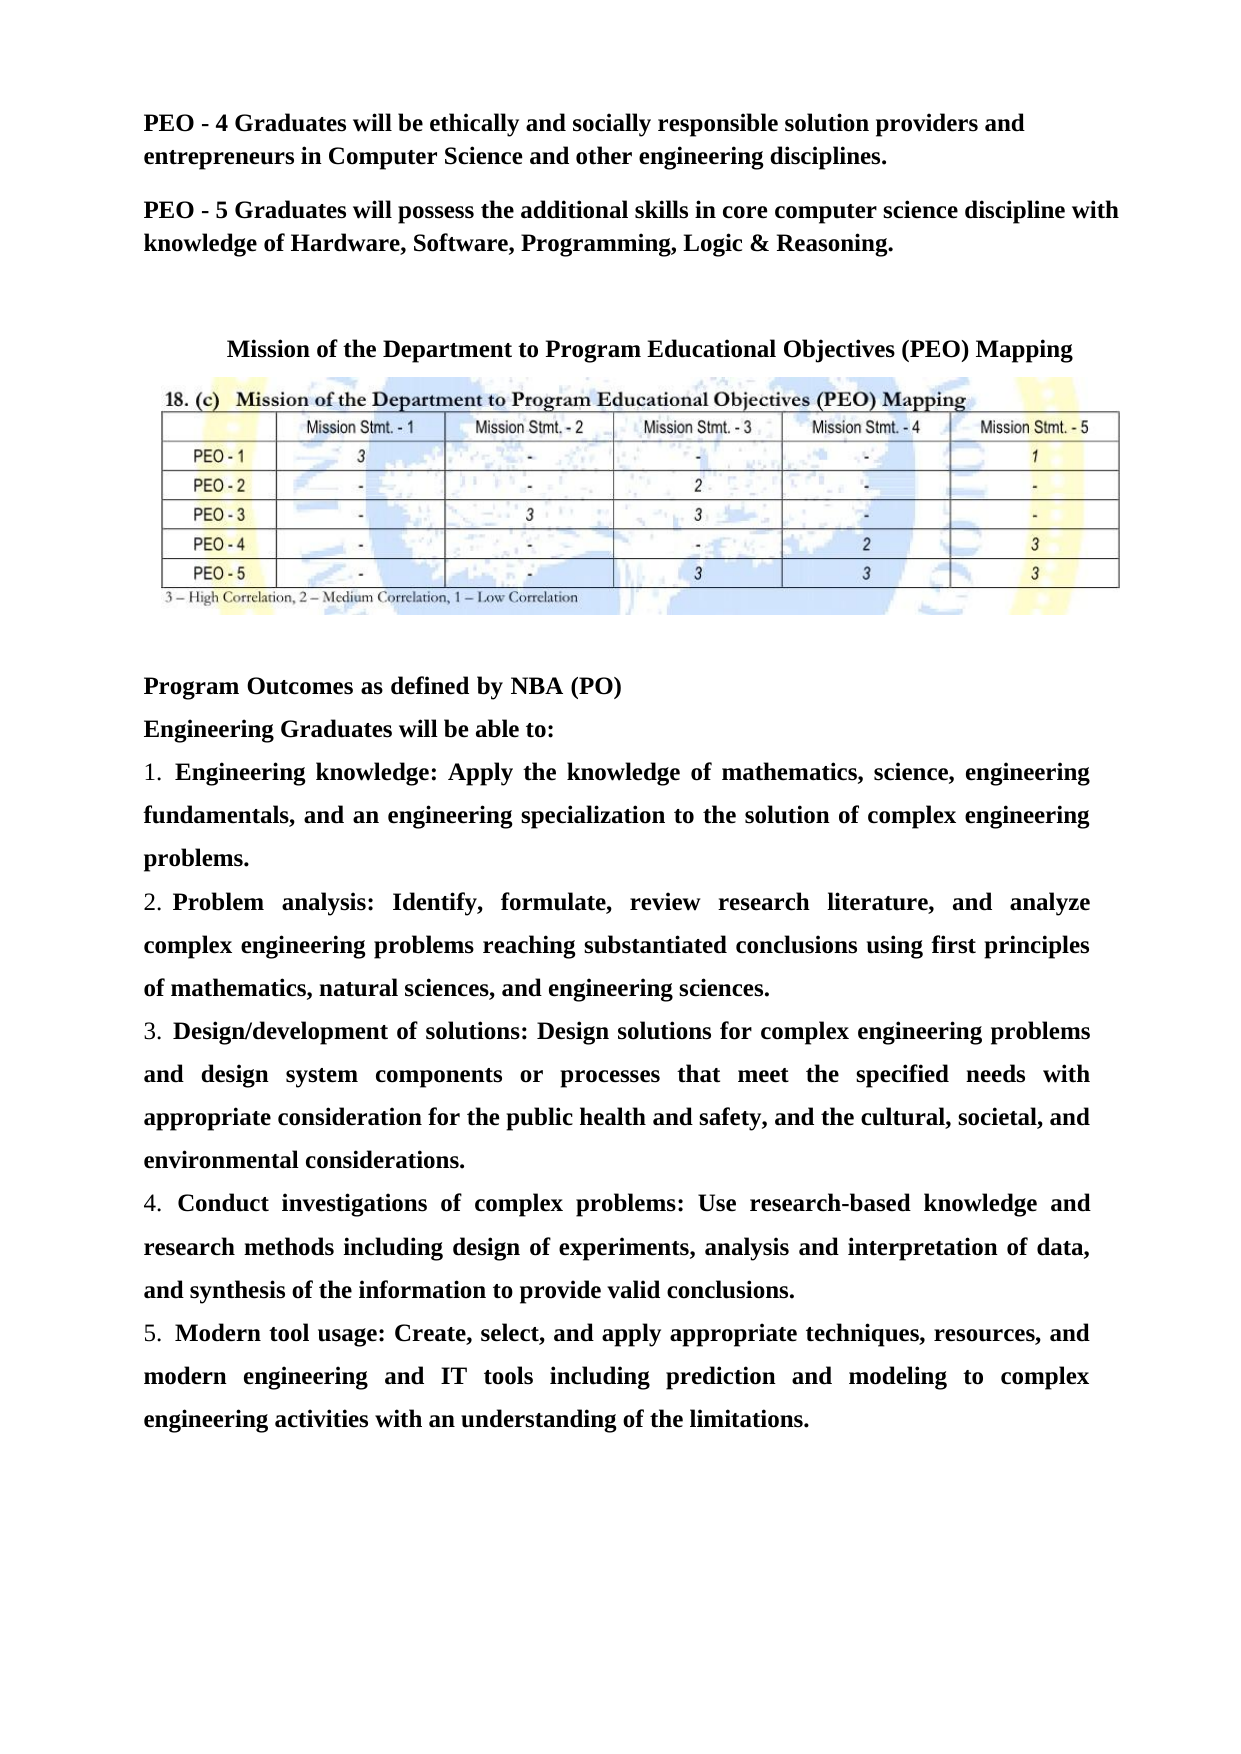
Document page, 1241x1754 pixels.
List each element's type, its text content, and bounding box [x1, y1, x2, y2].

list Conduct investigations of complex problems: Use research-based knowledge and research methods including design of experiments, analysis and interpretation of data, and synthesis of the information to provide valid conclusions. [143, 1188, 1091, 1303]
picture [161, 377, 1120, 615]
list Design/development of solutions: Design solutions for complex engineering problems and design system components or processes that meet the specified needs with appropriate consideration for the public health and safety, and the cultural, societal, and environmental considerations. [143, 1016, 1091, 1174]
list Engineering knowledge: Apply the knowledge of mathematics, science, engineering fundamentals, and an engineering specialization to the solution of complex engineering problems. [143, 757, 1091, 872]
subtitle Mission of the Department to Program Educational Objectives (PEO) Mapping [143, 334, 1218, 363]
text PEO - 4 Graduates will be ethically and socially responsible solution providers and entrepreneurs in Computer Science and other engineering disciplines. [143, 108, 1059, 169]
list Problem analysis: Identify, formulate, review research literature, and analyze complex engineering problems reaching substantiated conclusions using first principles of mathematics, natural sciences, and engineering sciences. [143, 887, 1091, 1002]
text PEO - 5 Graduates will possess the additional skills in core computer science discipline with knowledge of Hardware, Software, Programming, Logic & Reasoning. [143, 195, 1122, 256]
text Program Outcomes as defined by NBA (PO) Engineering Graduates will be able to: [143, 671, 623, 743]
list Modern tool usage: Create, select, and apply appropriate techniques, resources, and modern engineering and IT tools including prediction and modeling to complex engineering activities with an understanding of the limitations. [143, 1318, 1091, 1433]
